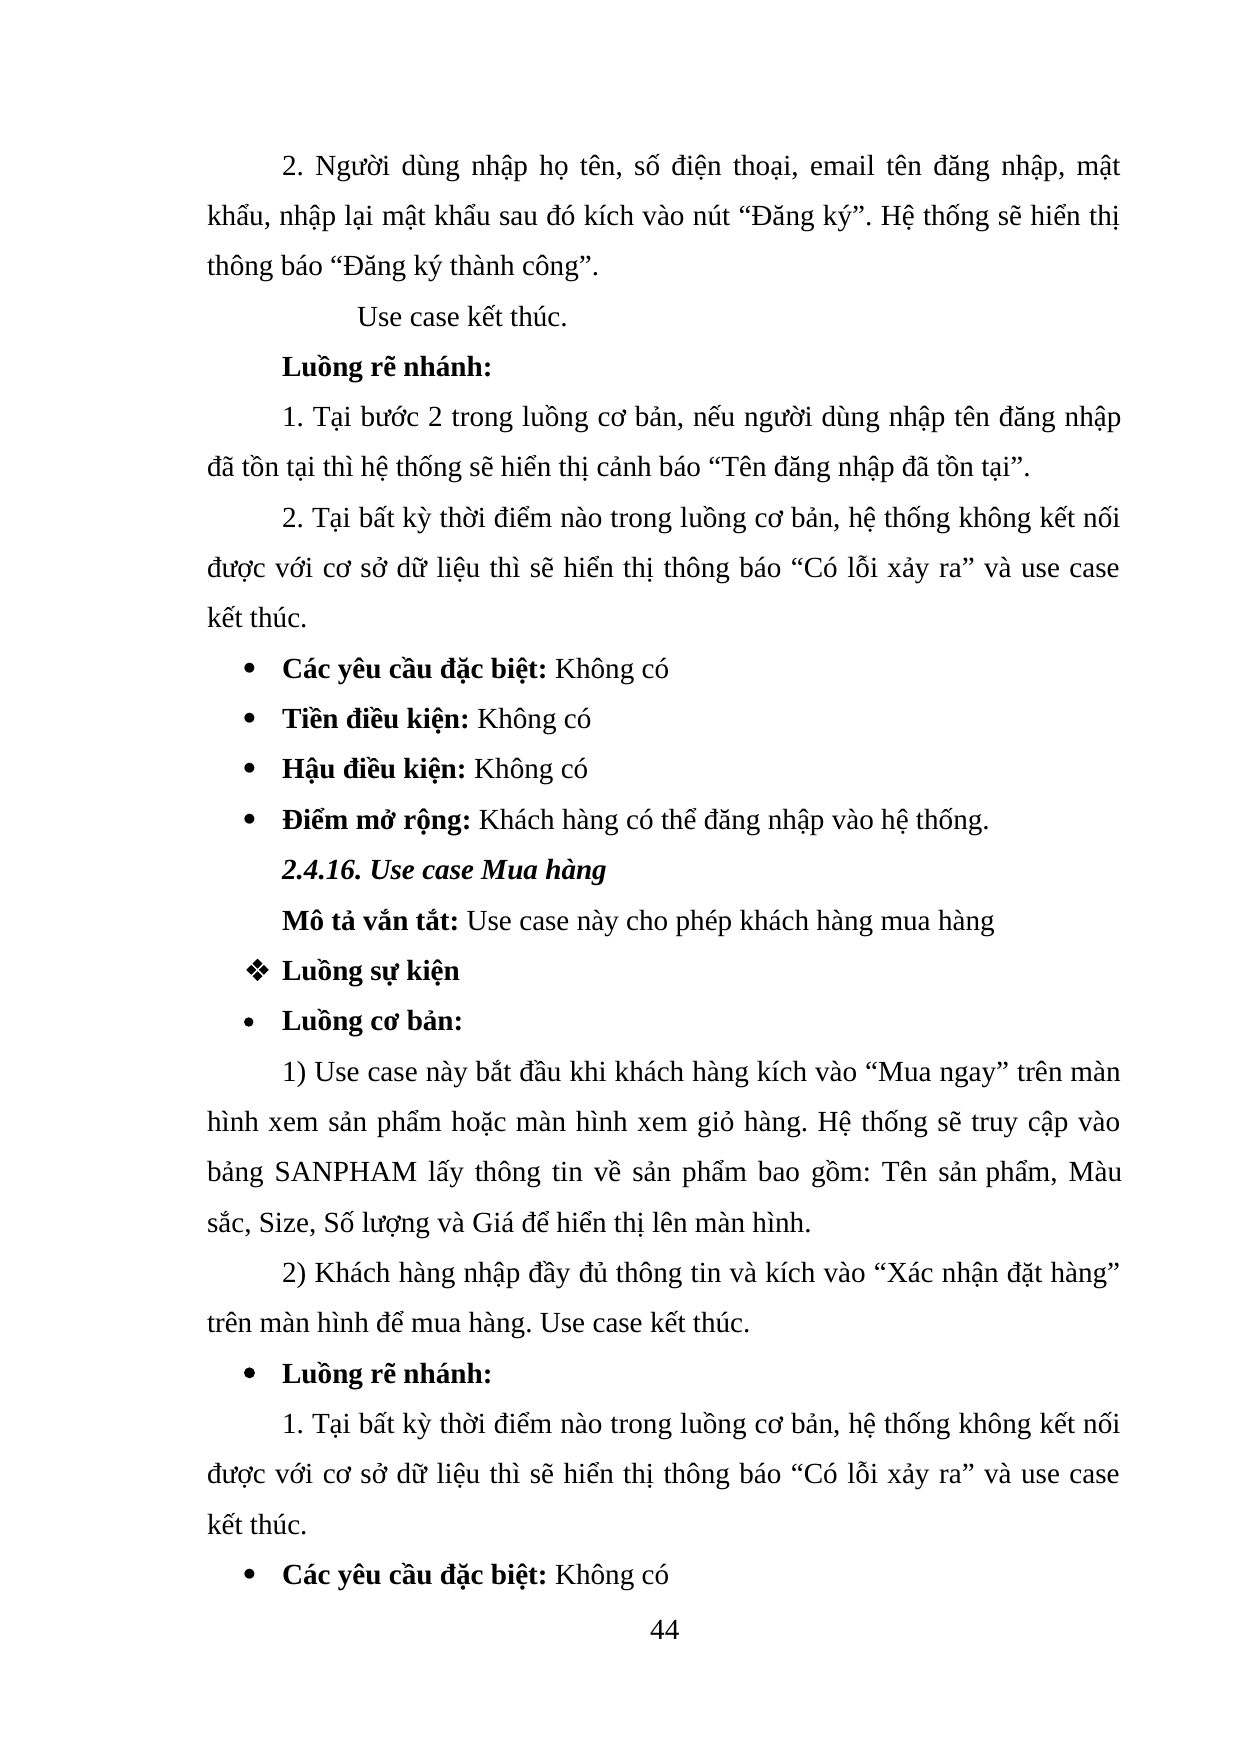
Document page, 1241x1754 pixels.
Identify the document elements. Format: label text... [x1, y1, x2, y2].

text 2. Người dùng nhập họ tên, số điện thoại, email tên đăng nhập, mật khẩu, nhập lại mật khẩu sau đó kích vào nút “Đăng ký”. Hệ thống sẽ hiển thị thông báo “Đăng ký thành công”. [207, 148, 1122, 282]
list Tiền điều kiện: Không có [244, 701, 1122, 735]
list Luồng sự kiện [244, 953, 1122, 987]
text 2) Khách hàng nhập đầy đủ thông tin và kích vào “Xác nhận đặt hàng” trên màn hình để mua hàng. Use case kết thúc. [207, 1255, 1122, 1339]
list Các yêu cầu đặc biệt: Không có [244, 651, 1122, 684]
list Các yêu cầu đặc biệt: Không có [244, 1557, 1122, 1591]
list Luồng cơ bản: [244, 1003, 1122, 1037]
text 2. Tại bất kỳ thời điểm nào trong luồng cơ bản, hệ thống không kết nối được với cơ sở dữ liệu thì sẽ hiển thị thông báo “Có lỗi xảy ra” và use case kết thúc. [207, 500, 1122, 634]
text Luồng rẽ nhánh: [207, 349, 1122, 382]
text Mô tả vắn tắt: Use case này cho phép khách hàng mua hàng [207, 903, 1122, 936]
list Hậu điều kiện: Không có [244, 752, 1122, 785]
list Điểm mở rộng: Khách hàng có thể đăng nhập vào hệ thống. [244, 802, 1122, 836]
list Luồng rẽ nhánh: [244, 1356, 1122, 1389]
text 1. Tại bất kỳ thời điểm nào trong luồng cơ bản, hệ thống không kết nối được với cơ sở dữ liệu thì sẽ hiển thị thông báo “Có lỗi xảy ra” và use case kết thúc. [207, 1406, 1122, 1540]
text 1) Use case này bắt đầu khi khách hàng kích vào “Mua ngay” trên màn hình xem sản phẩm hoặc màn hình xem giỏ hàng. Hệ thống sẽ truy cập vào bảng SANPHAM lấy thông tin về sản phẩm bao gồm: Tên sản phẩm, Màu sắc, Size, Số lượng và Giá để hiển thị lên màn hình. [207, 1054, 1122, 1238]
text Use case Mua hàng [282, 852, 1122, 886]
text 1. Tại bước 2 trong luồng cơ bản, nếu người dùng nhập tên đăng nhập đã tồn tại thì hệ thống sẽ hiển thị cảnh báo “Tên đăng nhập đã tồn tại”. [207, 399, 1122, 483]
text Use case kết thúc. [207, 299, 1122, 332]
